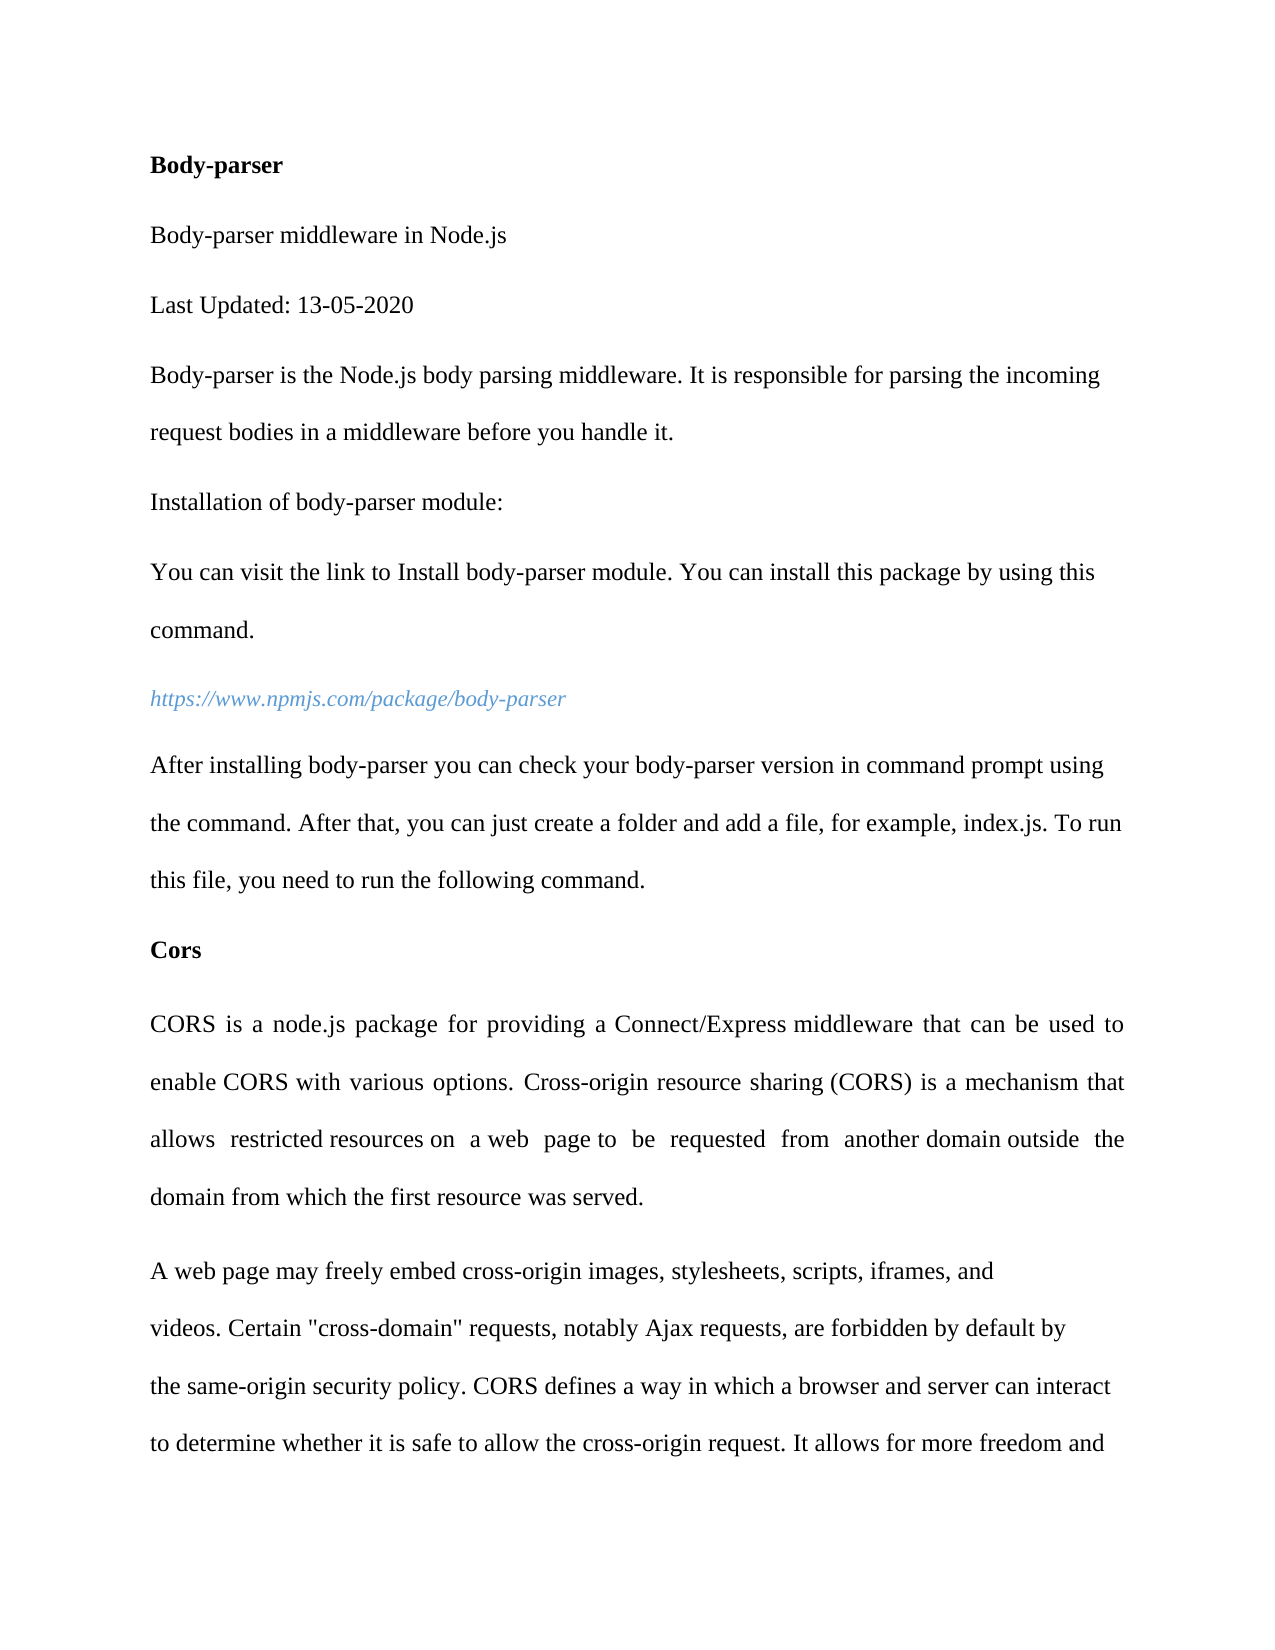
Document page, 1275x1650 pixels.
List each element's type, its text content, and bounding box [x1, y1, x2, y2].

text Last Updated: 13-05-2020 [150, 290, 1125, 319]
text Body-parser middleware in Node.js [150, 220, 1125, 249]
text Installation of body-parser module: [150, 487, 1125, 516]
text After installing body-parser you can check your body-parser version in command prompt using the command. After that, you can just create a folder and add a file, for example, index.js. To run this file, you need to run the following command. [150, 750, 1125, 894]
text Body-parser [150, 150, 1125, 179]
text Cors [150, 935, 1125, 964]
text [150, 1256, 1125, 1457]
text Body-parser is the Node.js body parsing middleware. It is responsible for parsing the incoming request bodies in a middleware before you handle it. [150, 360, 1125, 446]
text You can visit the link to Install body-parser module. You can install this package by using this command. [150, 557, 1125, 644]
text https://www.npmjs.com/package/body-parser [150, 685, 1125, 711]
text CORS is a node.js package for providing a Connect/Express middleware that can be used to enable CORS with various options. Cross-origin resource sharing (CORS) is a mechanism that allows restricted resources on a web page to be requested from another domain outside the domain from which the first resource was served. [150, 1009, 1125, 1211]
